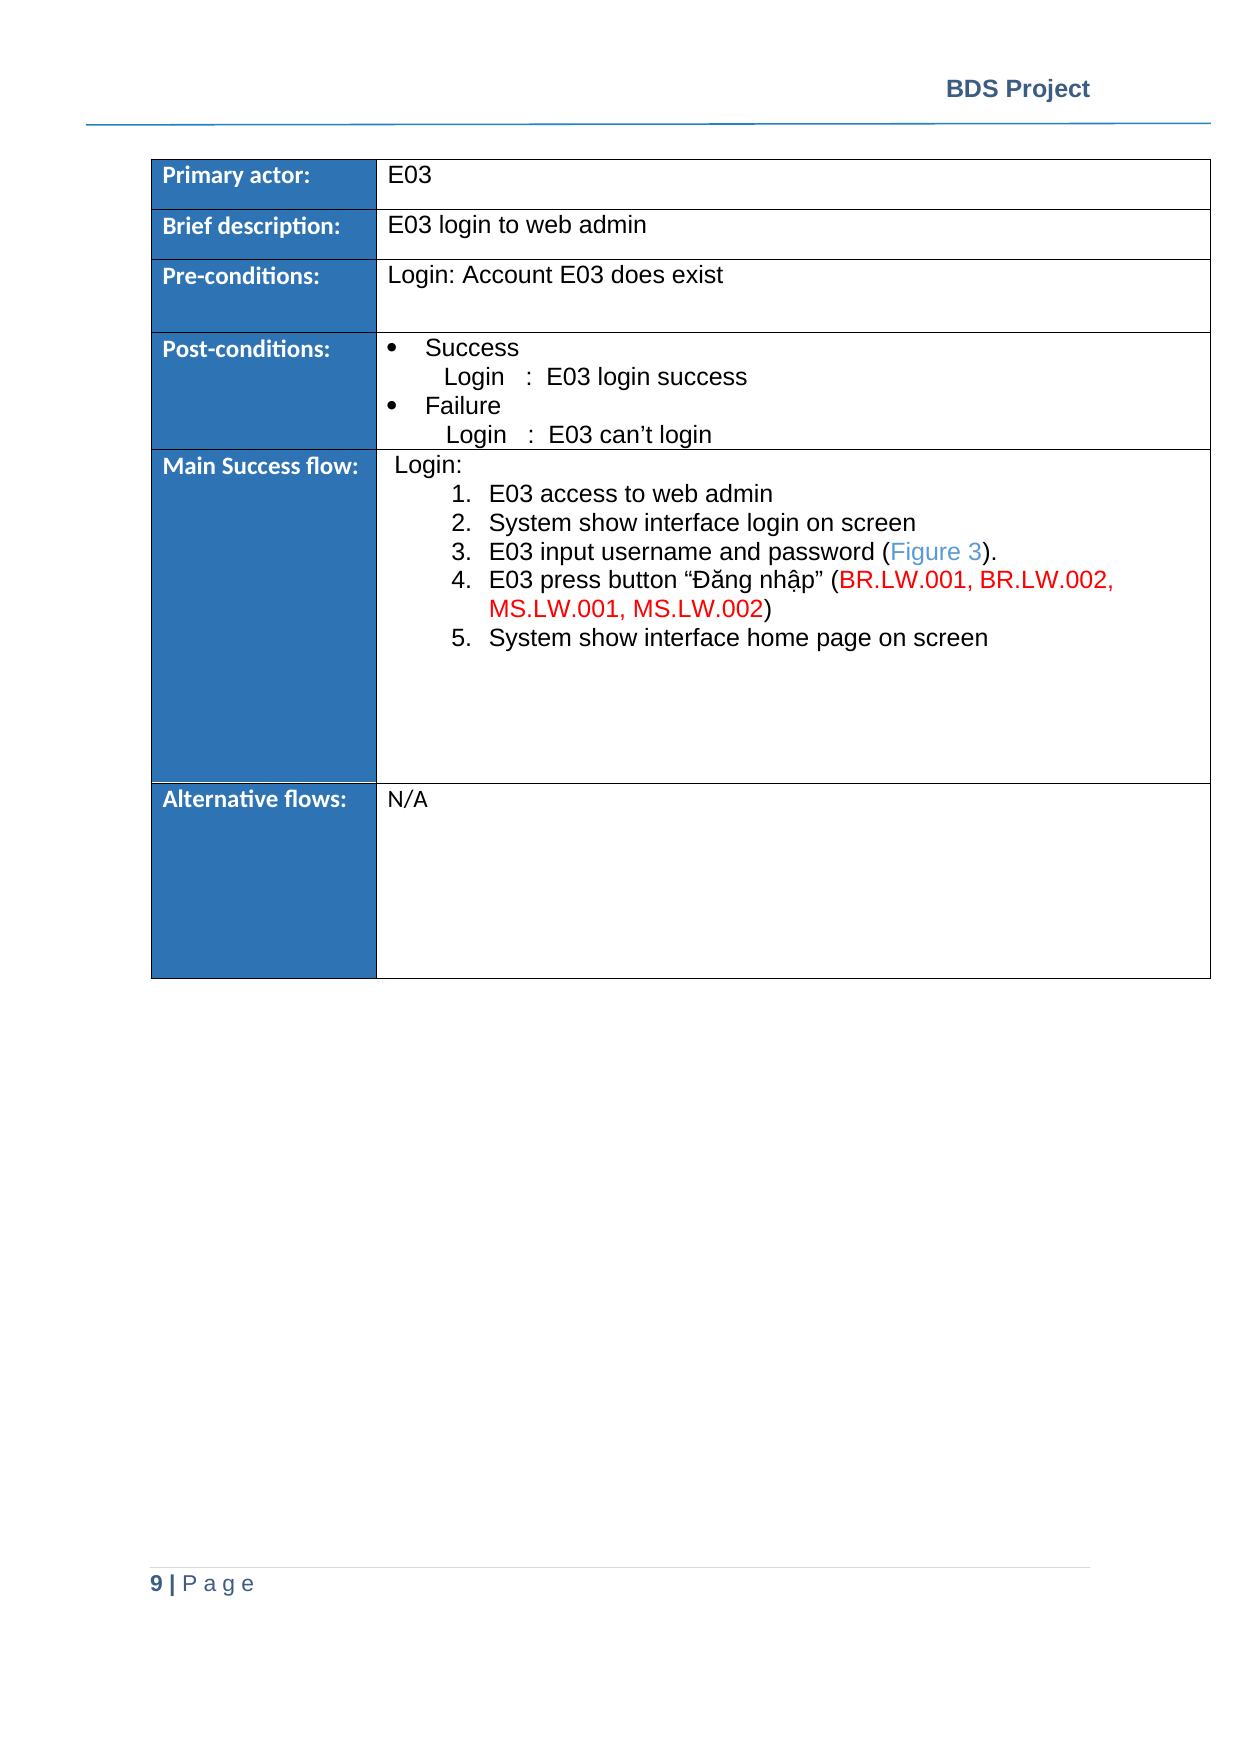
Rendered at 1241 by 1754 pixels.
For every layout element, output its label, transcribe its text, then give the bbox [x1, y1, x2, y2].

table_cell E03 login to web admin [377, 210, 1210, 259]
table_cell E03 [377, 160, 1210, 209]
table_cell Login: Account E03 does exist [377, 260, 1210, 332]
table_cell Login: E03 access to web admin System show interface login on screen E03 input username and password (Figure 3). E03 press button “Đăng nhập” (BR.LW.001, BR.LW.002, MS.LW.001, MS.LW.002) System show interface home page on screen [377, 450, 1210, 782]
table_cell Brief description: [152, 210, 376, 259]
table_cell Main Success flow: [152, 450, 376, 782]
table_cell Pre-conditions: [152, 260, 376, 332]
table_cell N/A [377, 784, 1210, 978]
table_cell Success Login : E03 login success Failure Login : E03 can’t login [377, 333, 1210, 449]
table_cell Alternative flows: [152, 784, 376, 978]
table_cell Primary actor: [152, 160, 376, 209]
table_cell Post-conditions: [152, 333, 376, 449]
